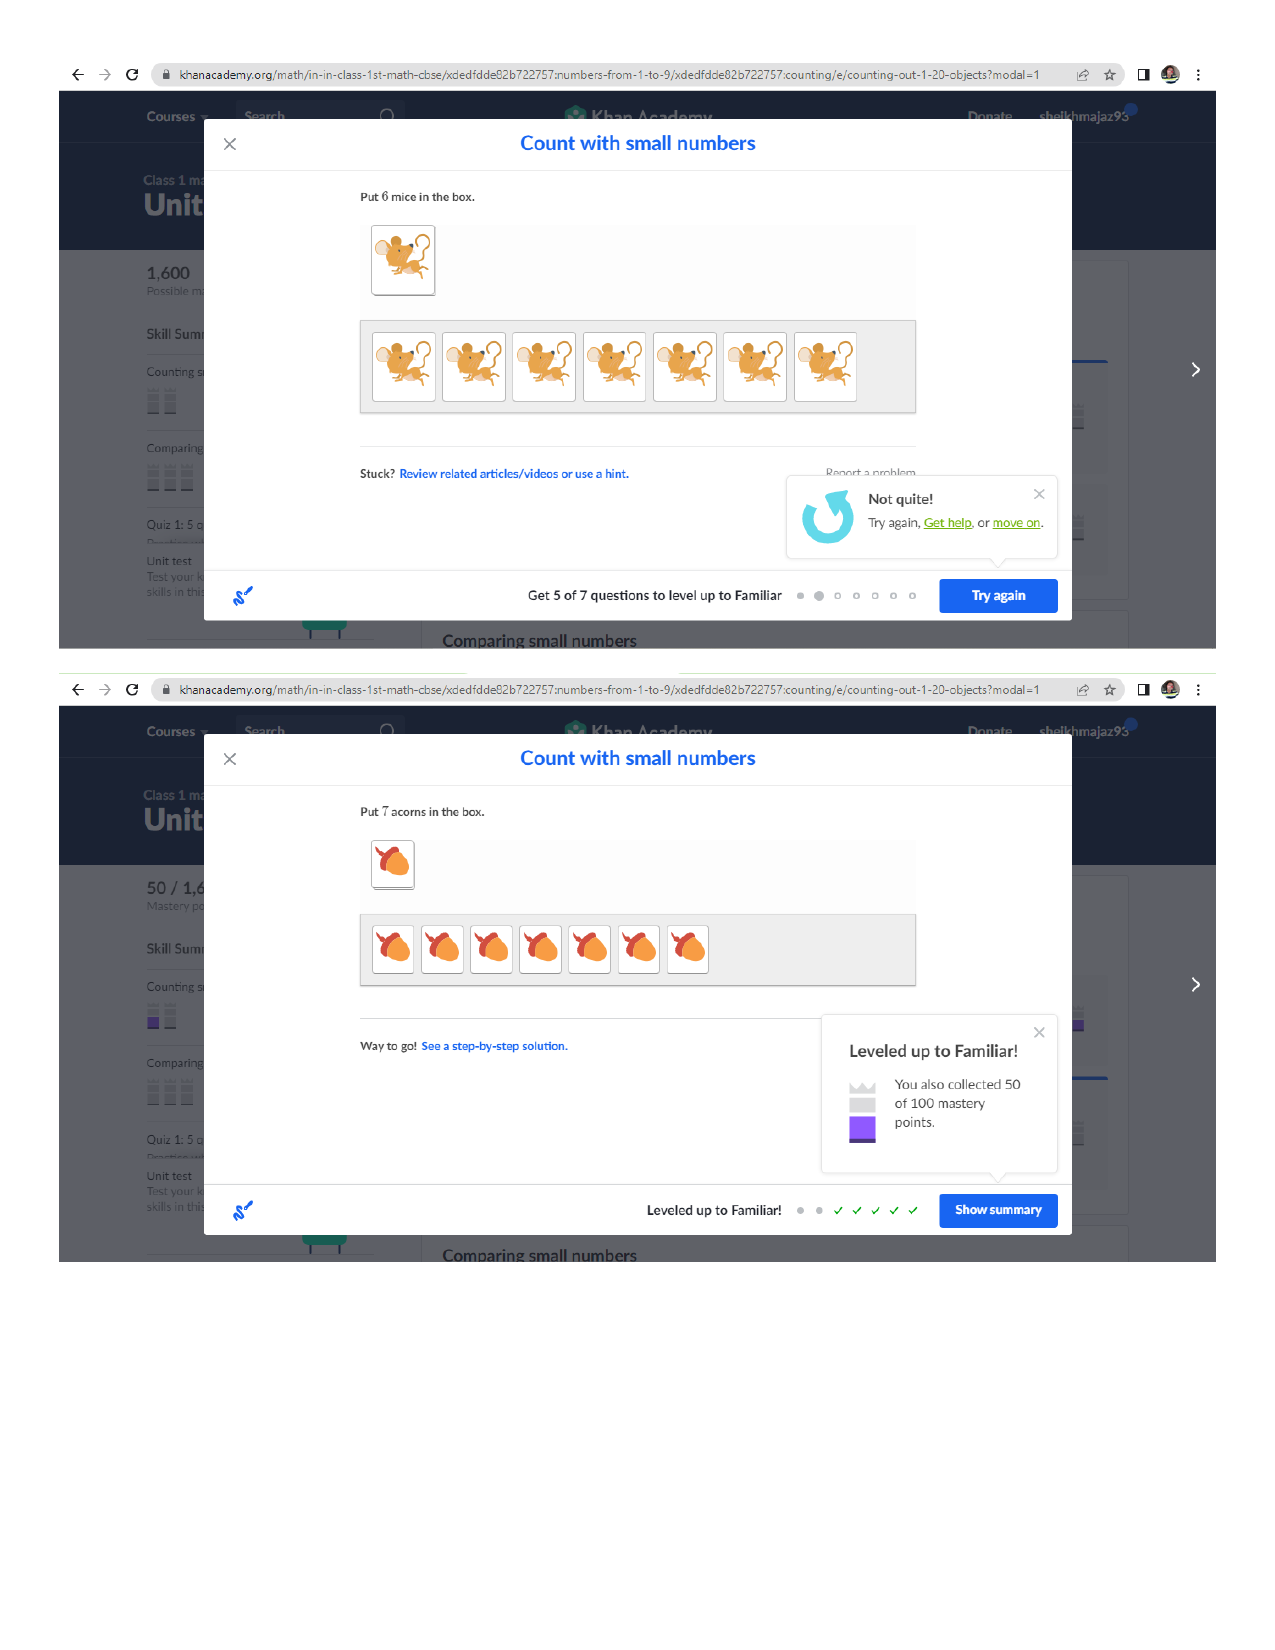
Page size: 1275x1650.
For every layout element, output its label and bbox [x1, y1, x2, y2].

picture [59, 673, 1216, 1262]
picture [59, 59, 1216, 649]
